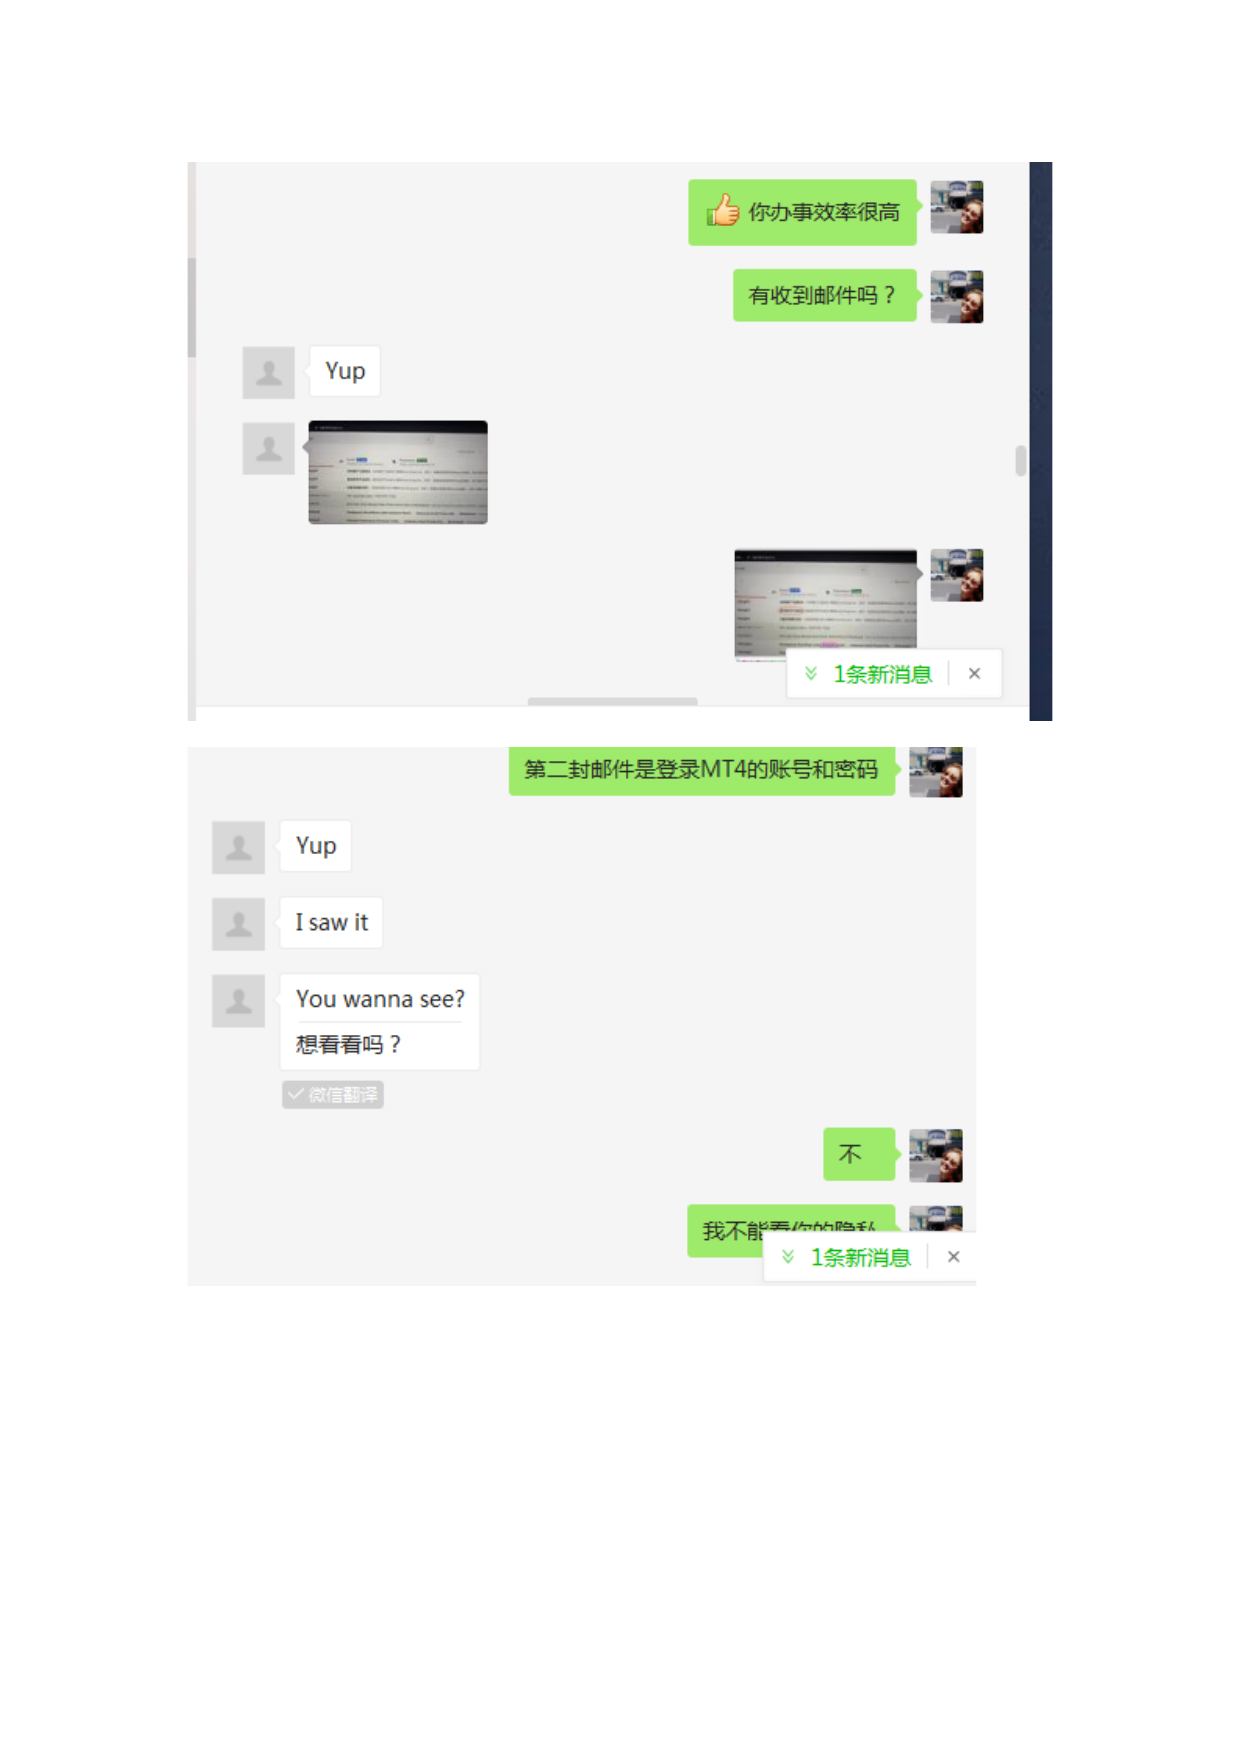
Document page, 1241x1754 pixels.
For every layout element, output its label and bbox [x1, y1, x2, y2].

picture [187, 162, 1053, 721]
picture [187, 747, 977, 1286]
